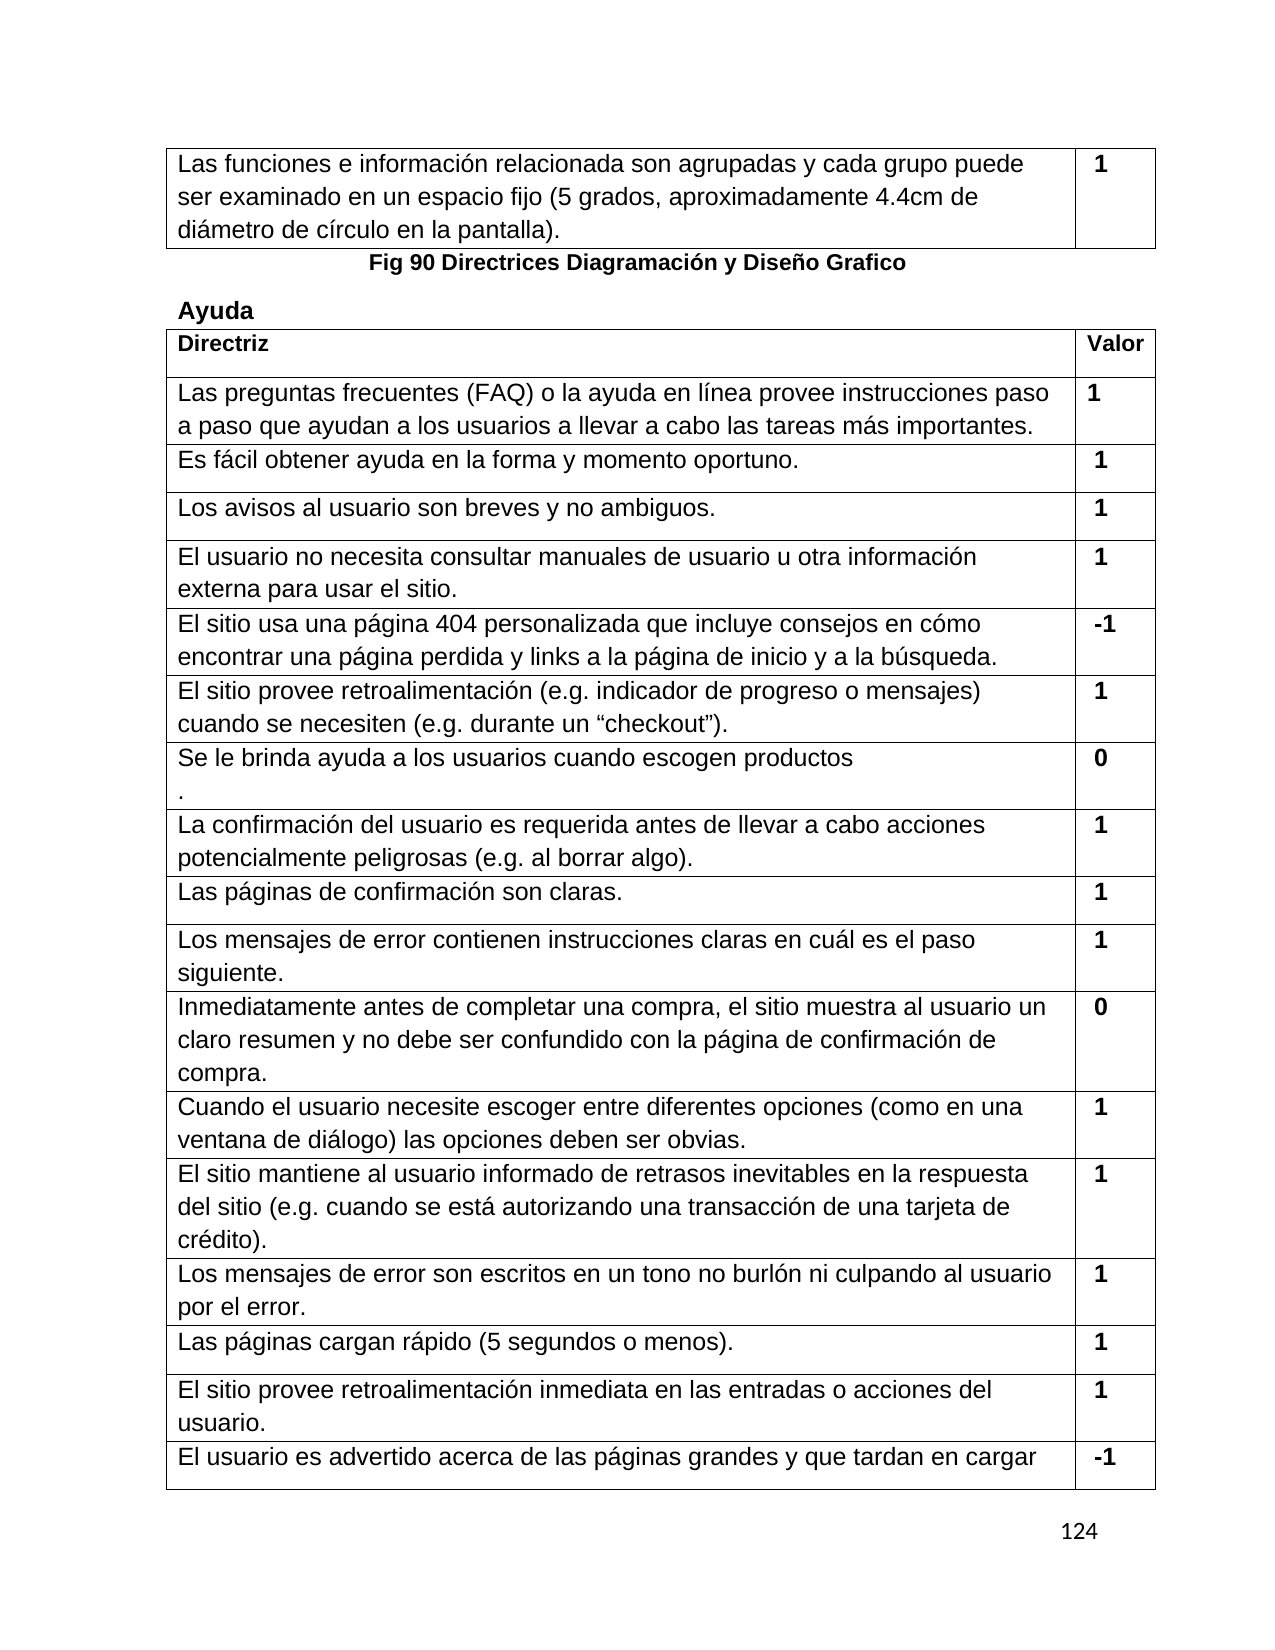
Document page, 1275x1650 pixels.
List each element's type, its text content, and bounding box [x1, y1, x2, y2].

table_cell 1 [1076, 149, 1155, 248]
table_cell 1 [1076, 1159, 1155, 1258]
table_cell Las funciones e información relacionada son agrupadas y cada grupo puede ser examinado en un espacio fijo (5 grados, aproximadamente 4.4cm de diámetro de círculo en la pantalla). [167, 149, 1075, 248]
table_cell 1 [1076, 541, 1155, 607]
table_cell 1 [1076, 676, 1155, 742]
table_header Valor [1076, 330, 1155, 377]
table_cell 1 [1076, 925, 1155, 991]
table_cell Los mensajes de error son escritos en un tono no burlón ni culpando al usuario por el error. [167, 1259, 1075, 1325]
table_cell -1 [1076, 1442, 1155, 1489]
table_cell 1 [1076, 1259, 1155, 1325]
table_cell 1 [1076, 445, 1155, 492]
text Ayuda [177, 296, 1098, 325]
table_cell 1 [1076, 877, 1155, 924]
table_cell 1 [1076, 1326, 1155, 1373]
table_cell El sitio provee retroalimentación (e.g. indicador de progreso o mensajes) cuando se necesiten (e.g. durante un “checkout”). [167, 676, 1075, 742]
table_cell Se le brinda ayuda a los usuarios cuando escogen productos . [167, 743, 1075, 809]
table_cell Las páginas de confirmación son claras. [167, 877, 1075, 924]
table_cell El sitio mantiene al usuario informado de retrasos inevitables en la respuesta del sitio (e.g. cuando se está autorizando una transacción de una tarjeta de crédito). [167, 1159, 1075, 1258]
table_cell 0 [1076, 992, 1155, 1091]
table_cell 1 [1076, 1375, 1155, 1441]
table_cell 1 [1076, 493, 1155, 540]
table_cell Las preguntas frecuentes (FAQ) o la ayuda en línea provee instrucciones paso a paso que ayudan a los usuarios a llevar a cabo las tareas más importantes. [167, 378, 1075, 444]
table_header Directriz [167, 330, 1075, 377]
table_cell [167, 1442, 1075, 1489]
table_cell 1 [1076, 810, 1155, 876]
text Fig 90 Directrices Diagramación y Diseño Grafico [177, 249, 1098, 275]
table_cell Los avisos al usuario son breves y no ambiguos. [167, 493, 1075, 540]
table_cell -1 [1076, 609, 1155, 674]
table_cell El sitio provee retroalimentación inmediata en las entradas o acciones del usuario. [167, 1375, 1075, 1441]
table_cell El usuario no necesita consultar manuales de usuario u otra información externa para usar el sitio. [167, 541, 1075, 607]
table_cell El sitio usa una página 404 personalizada que incluye consejos en cómo encontrar una página perdida y links a la página de inicio y a la búsqueda. [167, 609, 1075, 674]
table_cell Es fácil obtener ayuda en la forma y momento oportuno. [167, 445, 1075, 492]
table_cell 1 [1076, 378, 1155, 444]
table_cell La confirmación del usuario es requerida antes de llevar a cabo acciones potencialmente peligrosas (e.g. al borrar algo). [167, 810, 1075, 876]
table_cell 1 [1076, 1092, 1155, 1158]
table_cell Inmediatamente antes de completar una compra, el sitio muestra al usuario un claro resumen y no debe ser confundido con la página de confirmación de compra. [167, 992, 1075, 1091]
table_cell Las páginas cargan rápido (5 segundos o menos). [167, 1326, 1075, 1373]
table_cell Los mensajes de error contienen instrucciones claras en cuál es el paso siguiente. [167, 925, 1075, 991]
table_cell Cuando el usuario necesite escoger entre diferentes opciones (como en una ventana de diálogo) las opciones deben ser obvias. [167, 1092, 1075, 1158]
table_cell 0 [1076, 743, 1155, 809]
